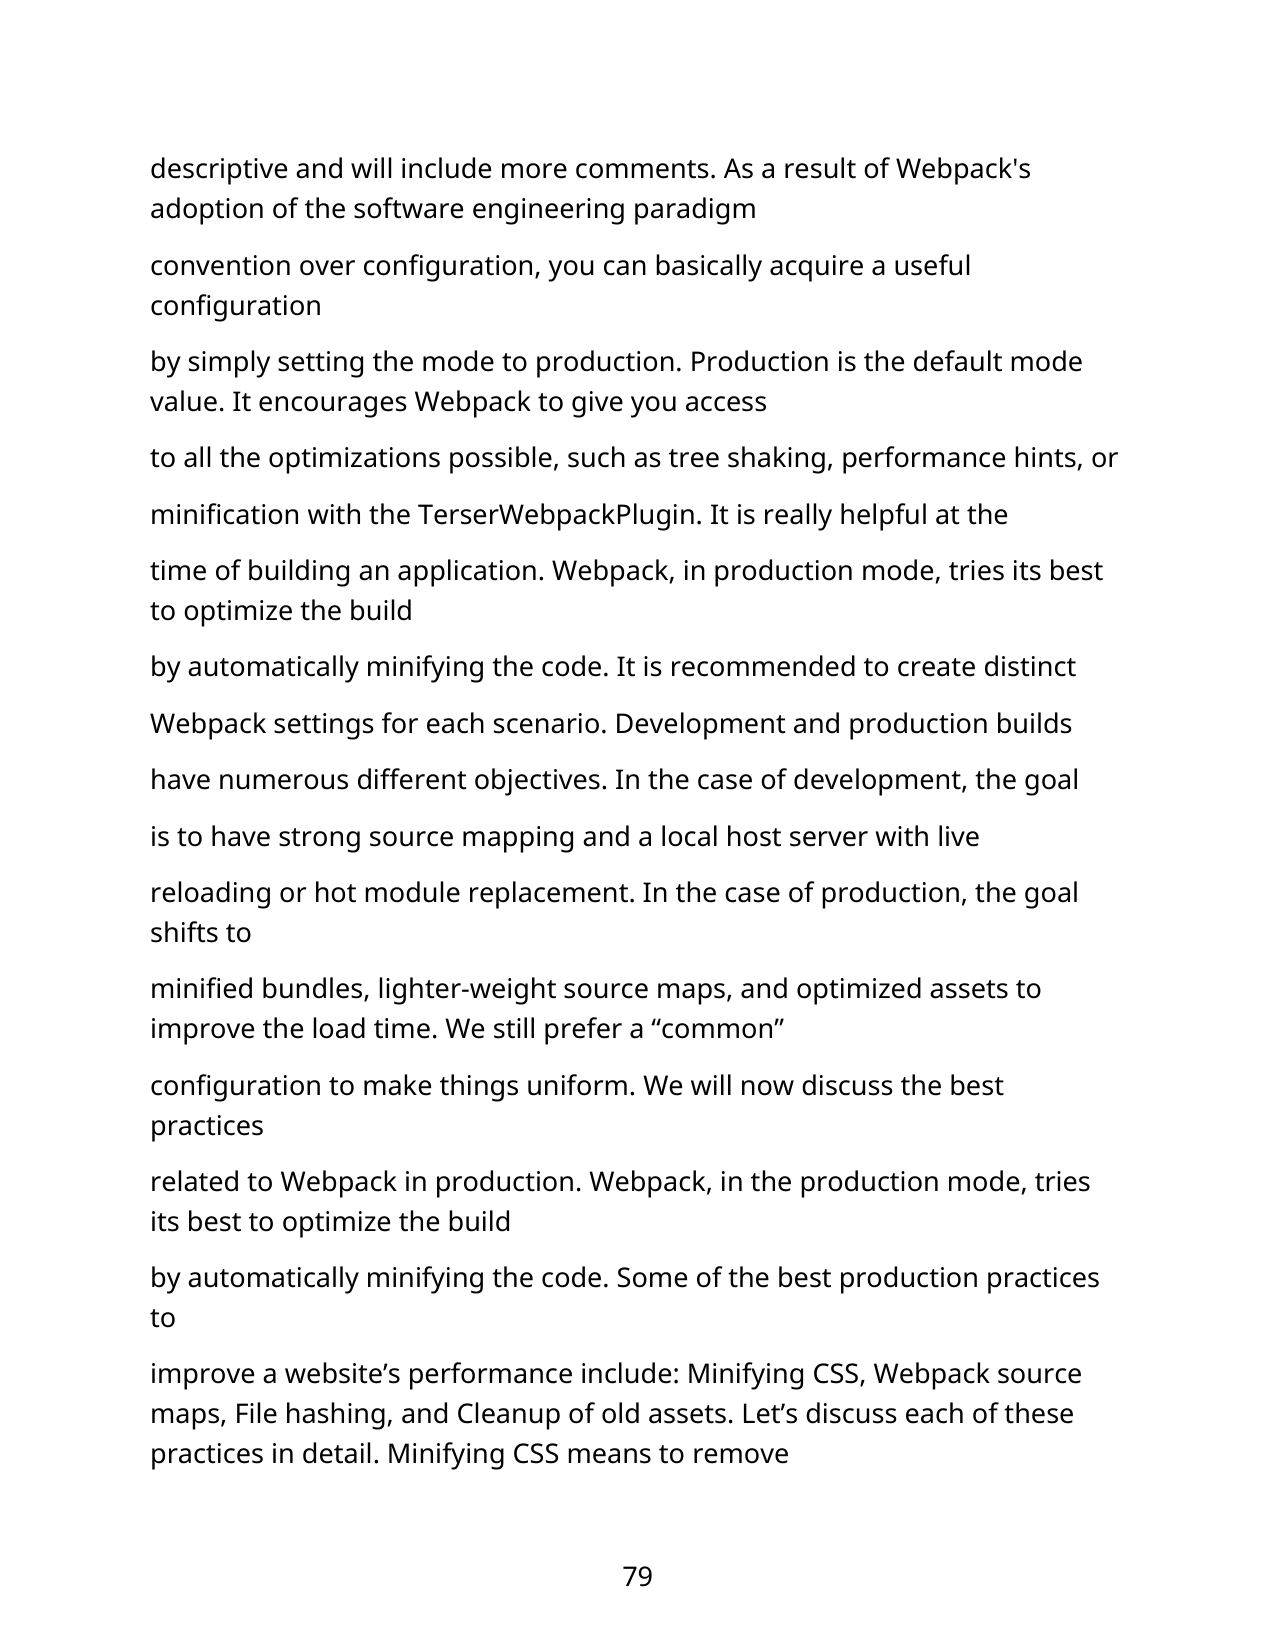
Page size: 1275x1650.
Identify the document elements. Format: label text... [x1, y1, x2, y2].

text convention over configuration, you can basically acquire a useful configuration [150, 246, 1125, 323]
text minification with the TerserWebpackPlugin. It is really helpful at the [150, 495, 1125, 532]
text configuration to make things uniform. We will now discuss the best practices [150, 1066, 1125, 1143]
text have numerous different objectives. In the case of development, the goal [150, 761, 1125, 798]
text by automatically minifying the code. It is recommended to create distinct [150, 648, 1125, 685]
text by automatically minifying the code. Some of the best production practices to [150, 1259, 1125, 1335]
text improve a website’s performance include: Minifying CSS, Webpack source maps, File hashing, and Cleanup of old assets. Let’s discuss each of these practices in detail. Minifying CSS means to remove [150, 1355, 1125, 1471]
text time of building an application. Webpack, in production mode, tries its best to optimize the build [150, 552, 1125, 628]
text to all the optimizations possible, such as tree shaking, performance hints, or [150, 439, 1125, 476]
text by simply setting the mode to production. Production is the default mode value. It encourages Webpack to give you access [150, 342, 1125, 419]
text related to Webpack in production. Webpack, in the production mode, tries its best to optimize the build [150, 1162, 1125, 1239]
text Webpack settings for each scenario. Development and production builds [150, 704, 1125, 741]
text is to have strong source mapping and a local host server with live [150, 817, 1125, 854]
text reloading or hot module replacement. In the case of production, the goal shifts to [150, 874, 1125, 950]
text descriptive and will include more comments. As a result of Webpack's adoption of the software engineering paradigm [150, 150, 1125, 227]
text minified bundles, lighter-weight source maps, and optimized assets to improve the load time. We still prefer a “common” [150, 970, 1125, 1047]
